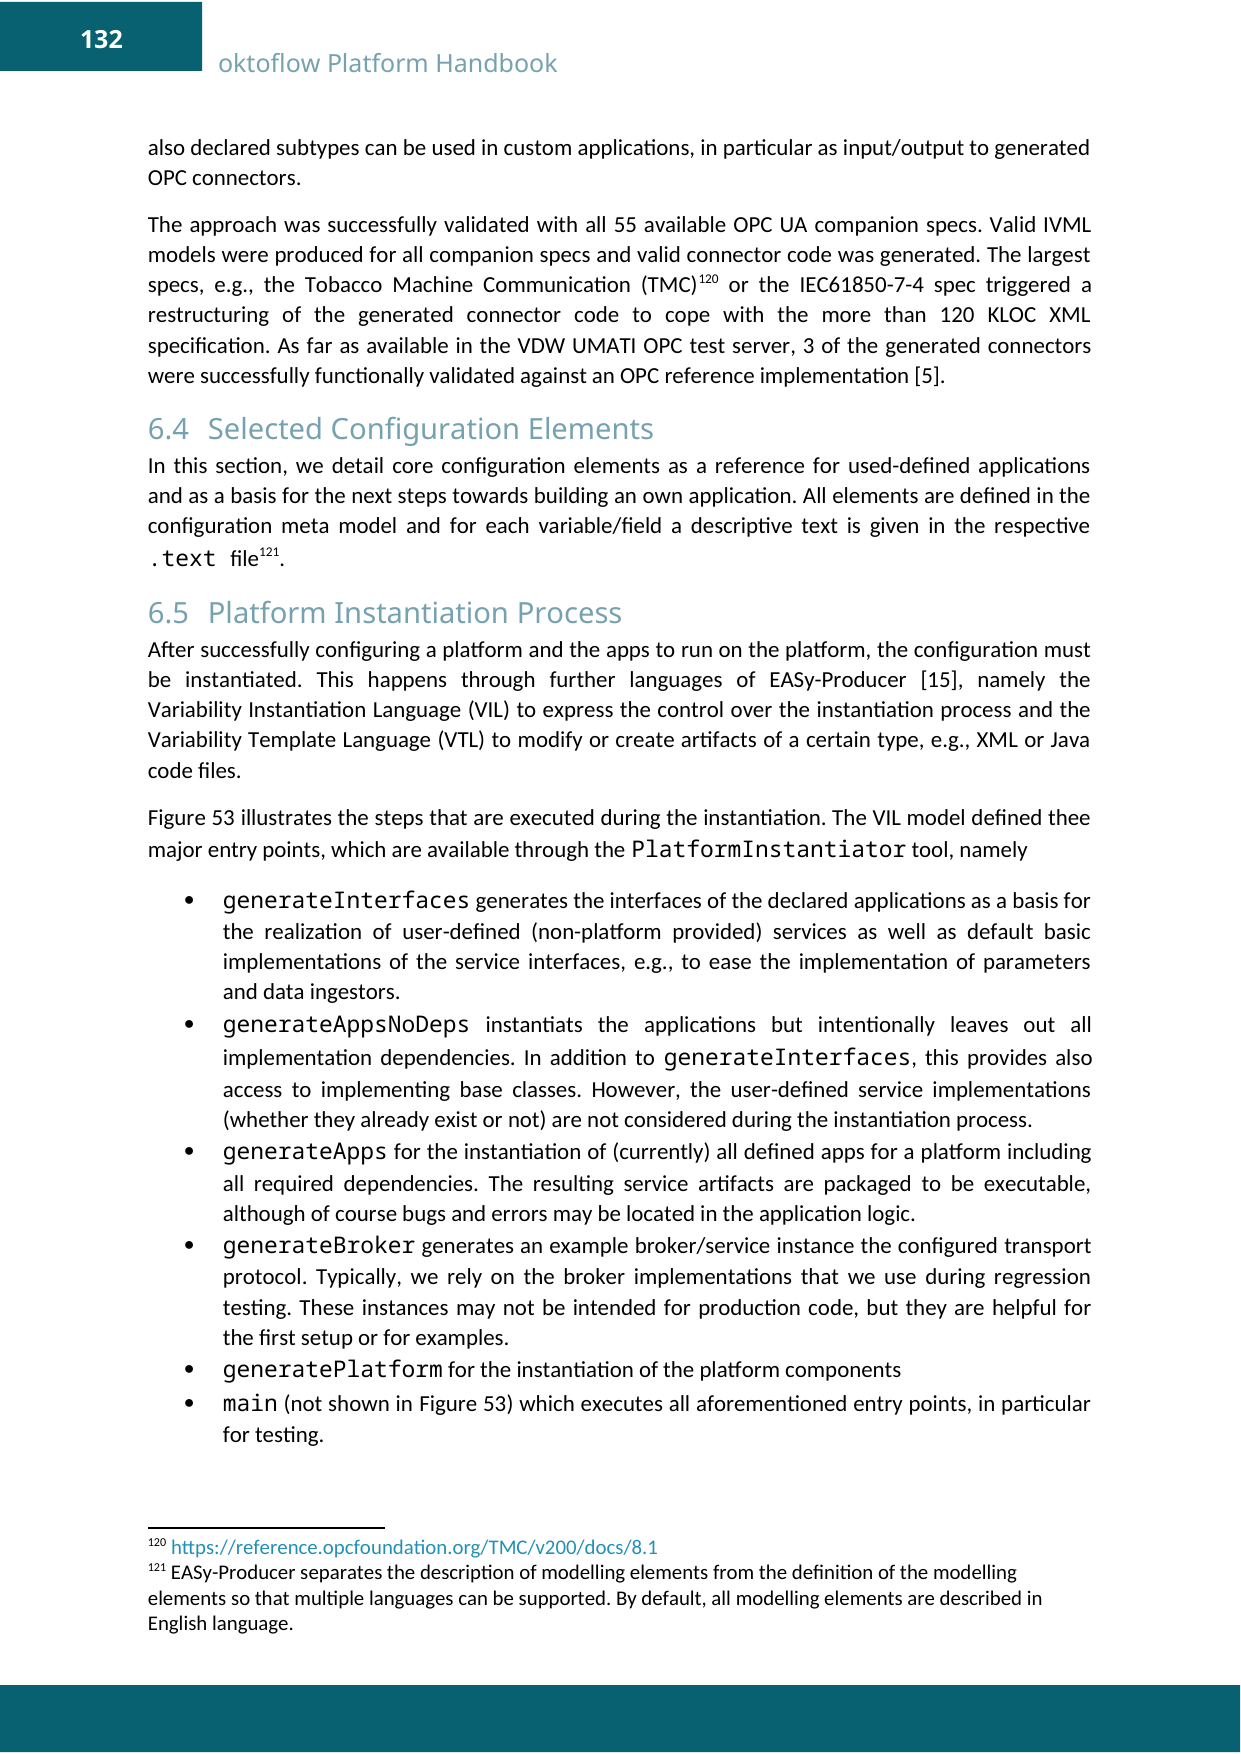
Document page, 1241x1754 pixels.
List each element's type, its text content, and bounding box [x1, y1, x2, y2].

text In this section, we detail core configuration elements as a reference for used-defined applications and as a basis for the next steps towards building an own application. All elements are defined in the configuration meta model and for each variable/field a descriptive text is given in the respective .text file. [148, 451, 1093, 573]
list generateAppsNoDeps instantiats the applications but intentionally leaves out all implementation dependencies. In addition to generateInterfaces, this provides also access to implementing base classes. However, the user-defined service implementations (whether they already exist or not) are not considered during the instantiation process. [185, 1008, 1093, 1133]
text The approach was successfully validated with all 55 available OPC UA companion specs. Valid IVML models were produced for all companion specs and valid connector code was generated. The largest specs, e.g., the Tobacco Machine Communication (TMC) or the IEC61850-7-4 spec triggered a restructuring of the generated connector code to cope with the more than 120 KLOC XML specification. As far as available in the VDW UMATI OPC test server, 3 of the generated connectors were successfully functionally validated against an OPC reference implementation [5]. [148, 210, 1093, 389]
list generateBroker generates an example broker/service instance the configured transport protocol. Typically, we rely on the broker implementations that we use during regression testing. These instances may not be intended for production code, but they are helpful for the first setup or for examples. [185, 1229, 1093, 1351]
text Figure 53 illustrates the steps that are executed during the instantiation. The VIL model defined thee major entry points, which are available through the PlatformInstantiator tool, namely [148, 803, 1093, 864]
subtitle Selected Configuration Elements [148, 408, 1093, 448]
list generateApps for the instantiation of (currently) all defined apps for a platform including all required dependencies. The resulting service artifacts are packaged to be executable, although of course bugs and errors may be located in the application logic. [185, 1135, 1093, 1227]
text After successfully configuring a platform and the apps to run on the platform, the configuration must be instantiated. This happens through further languages of EASy-Producer [15], namely the Variability Instantiation Language (VIL) to express the control over the instantiation process and the Variability Template Language (VTL) to modify or create artifacts of a certain type, e.g., XML or Java code files. [148, 635, 1093, 784]
list generatePlatform for the instantiation of the platform components [185, 1353, 1093, 1384]
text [148, 133, 1093, 191]
list generateInterfaces generates the interfaces of the declared applications as a basis for the realization of user-defined (non-platform provided) services as well as default basic implementations of the service interfaces, e.g., to ease the implementation of parameters and data ingestors. [185, 883, 1093, 1005]
list main (not shown in Figure 53) which executes all aforementioned entry points, in particular for testing. [185, 1387, 1093, 1448]
subtitle Platform Instantiation Process [148, 592, 1093, 632]
